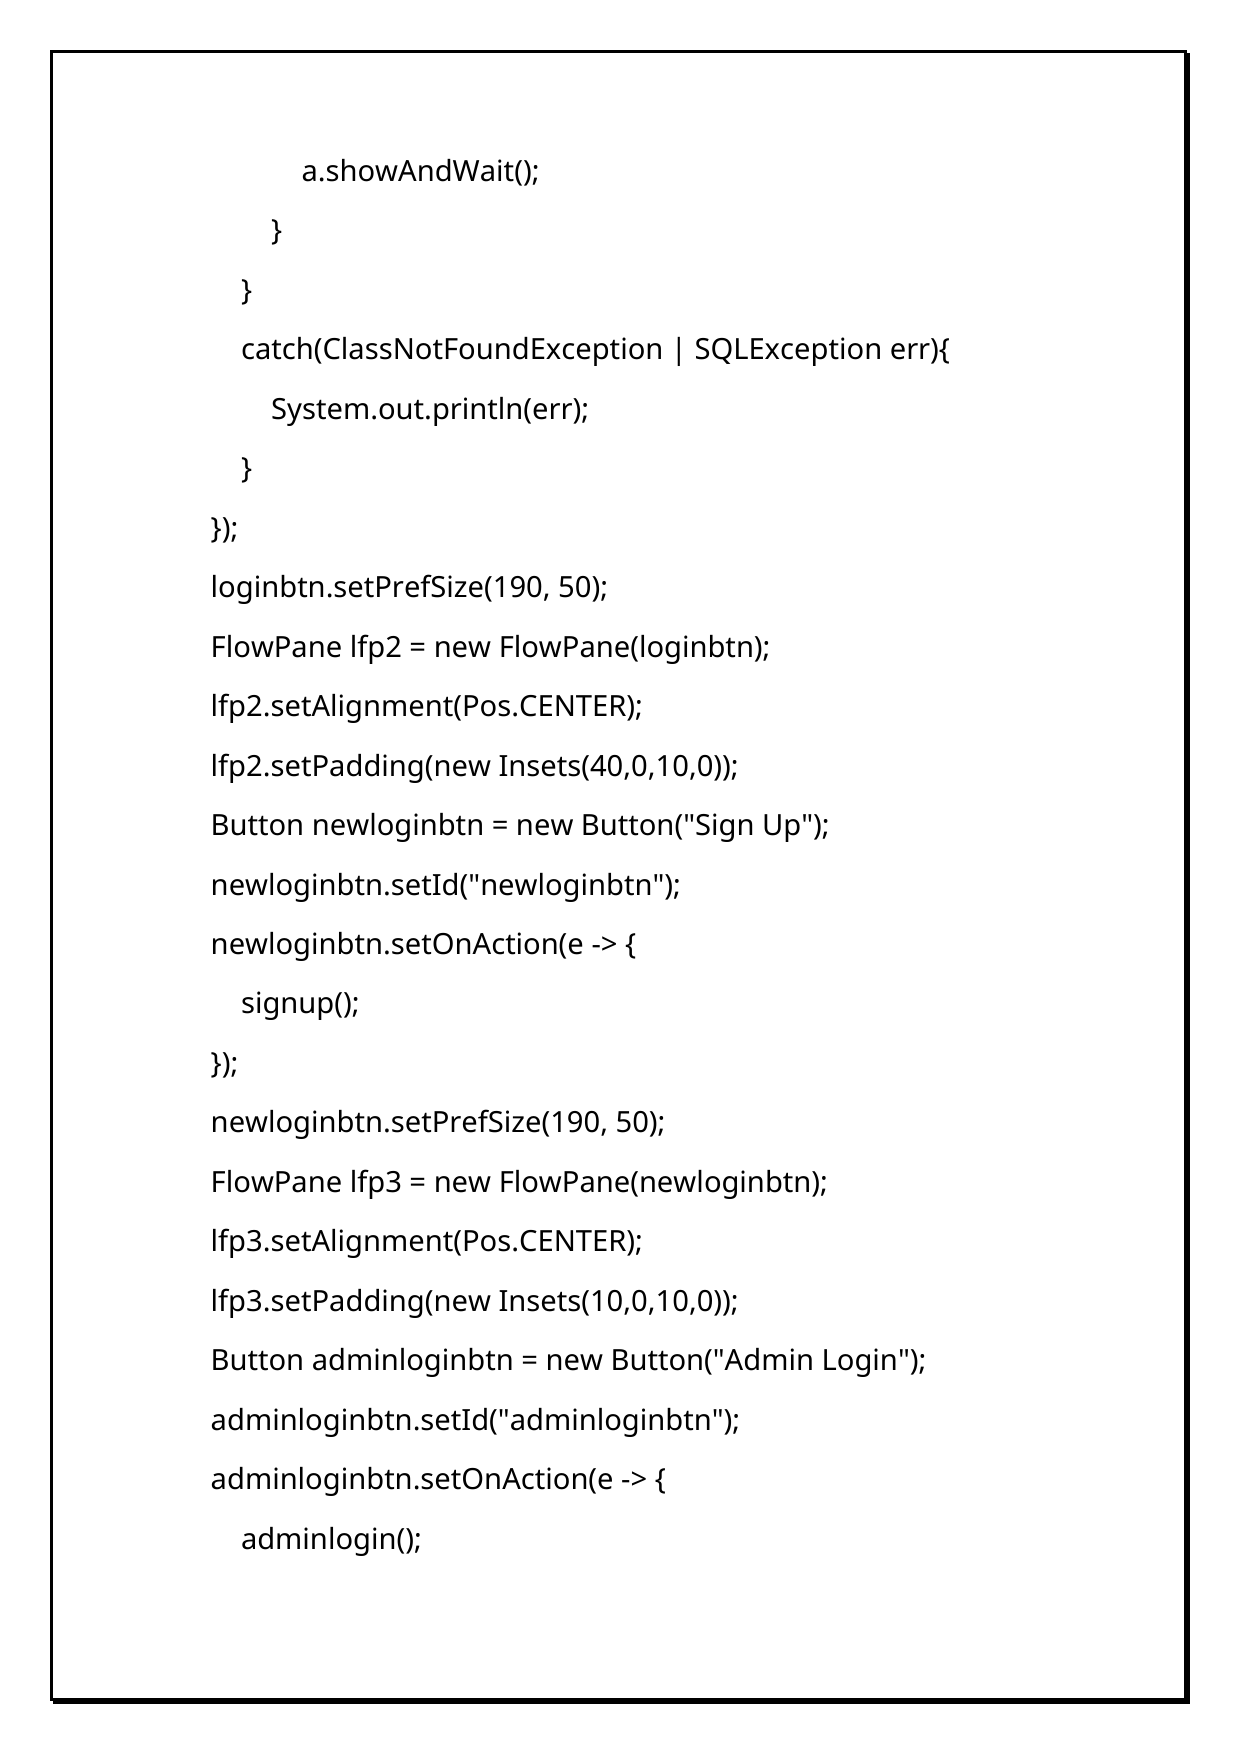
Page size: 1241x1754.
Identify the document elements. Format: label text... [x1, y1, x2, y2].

text lfp2.setPadding(new Insets(40,0,10,0)); [150, 745, 1087, 784]
text FlowPane lfp2 = new FlowPane(loginbtn); [150, 626, 1087, 666]
text Button adminloginbtn = new Button("Admin Login"); [150, 1339, 1087, 1379]
text }); [150, 1042, 1087, 1082]
text adminlogin(); [150, 1518, 1087, 1558]
text newloginbtn.setId("newloginbtn"); [150, 864, 1087, 903]
text signup(); [150, 983, 1087, 1022]
text newloginbtn.setOnAction(e -> { [150, 923, 1087, 963]
text catch(ClassNotFoundException | SQLException err){ [150, 328, 1087, 368]
text } [150, 447, 1087, 487]
text } [150, 209, 1087, 249]
text adminloginbtn.setOnAction(e -> { [150, 1458, 1087, 1498]
text Button newloginbtn = new Button("Sign Up"); [150, 804, 1087, 844]
text loginbtn.setPrefSize(190, 50); [150, 566, 1087, 606]
text FlowPane lfp3 = new FlowPane(newloginbtn); [150, 1161, 1087, 1201]
text a.showAndWait(); [150, 150, 1087, 190]
text }); [150, 507, 1087, 547]
text lfp2.setAlignment(Pos.CENTER); [150, 685, 1087, 725]
text } [150, 269, 1087, 309]
text System.out.println(err); [150, 388, 1087, 428]
text adminloginbtn.setId("adminloginbtn"); [150, 1399, 1087, 1439]
text lfp3.setPadding(new Insets(10,0,10,0)); [150, 1280, 1087, 1320]
text lfp3.setAlignment(Pos.CENTER); [150, 1221, 1087, 1260]
text newloginbtn.setPrefSize(190, 50); [150, 1102, 1087, 1141]
